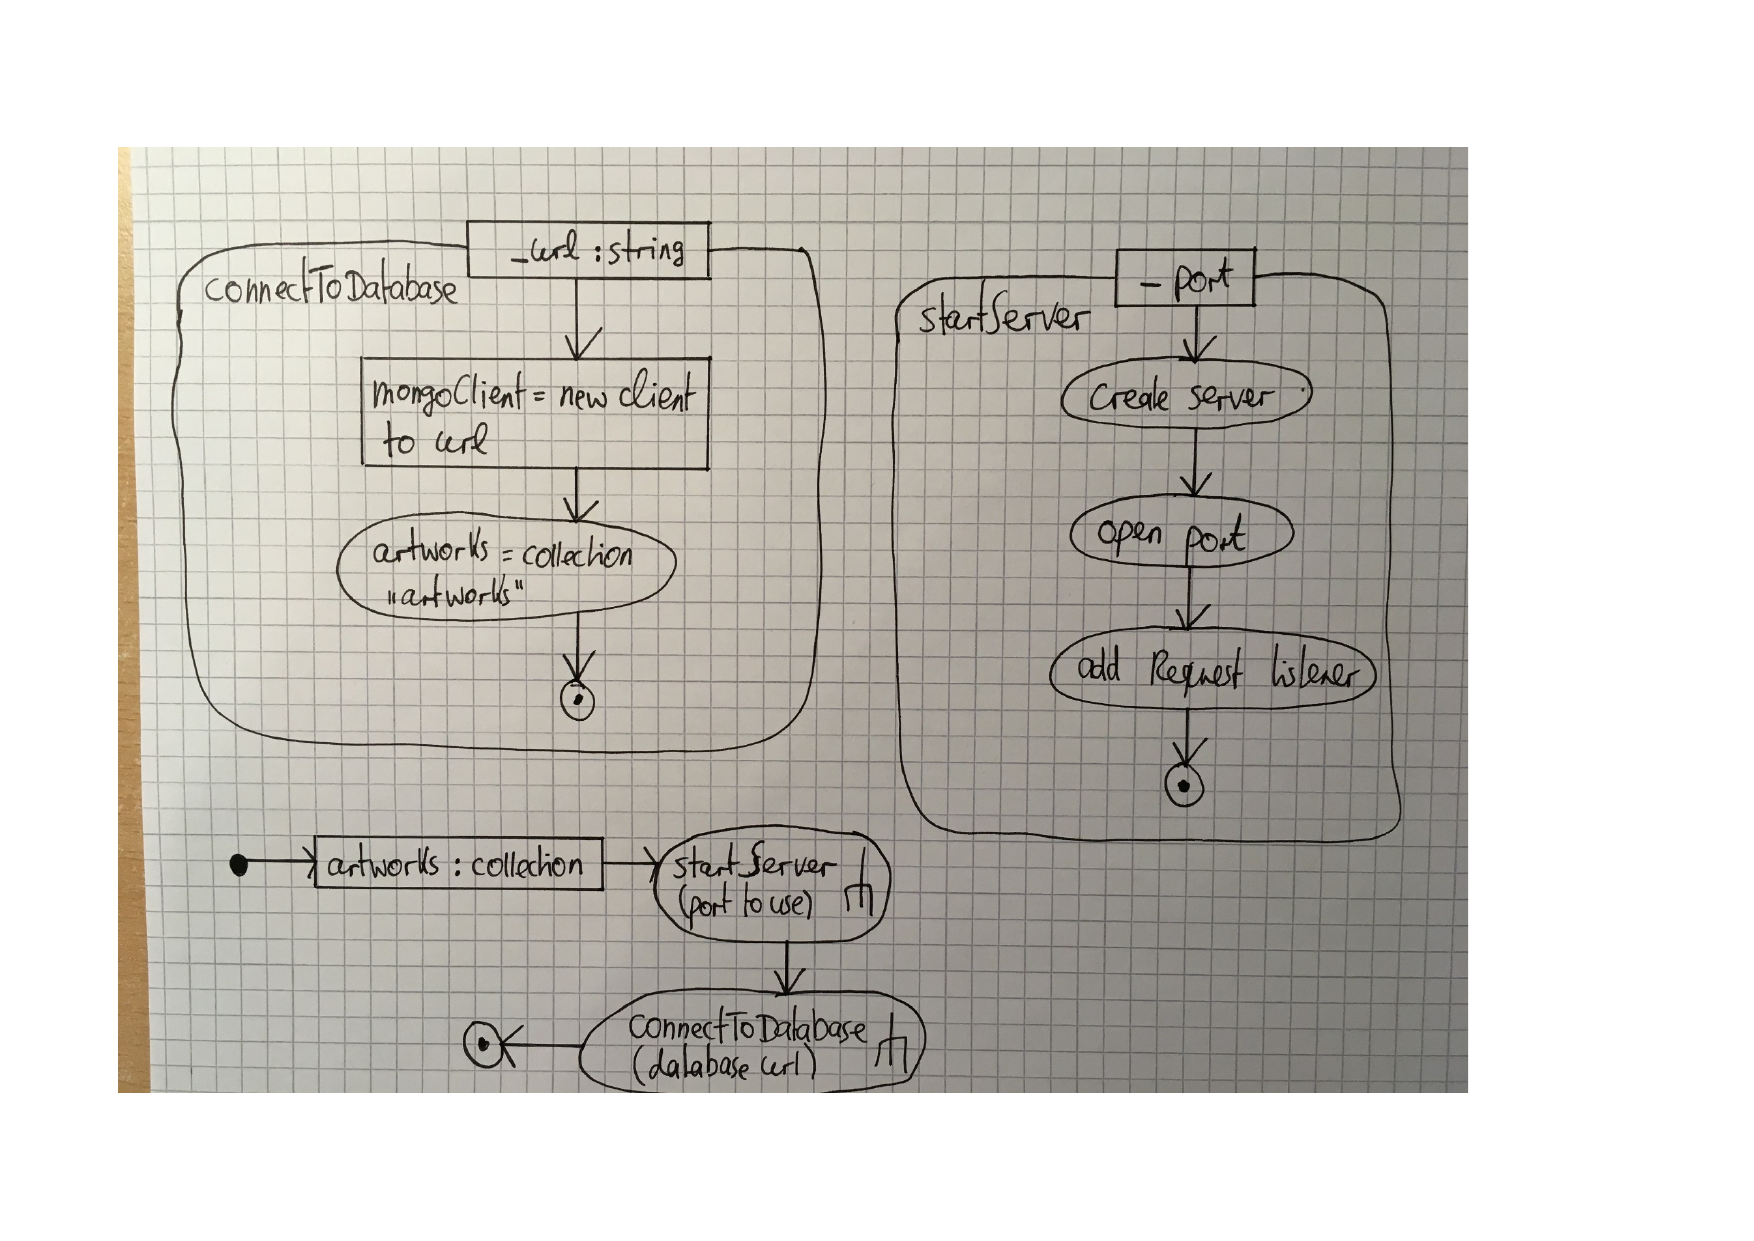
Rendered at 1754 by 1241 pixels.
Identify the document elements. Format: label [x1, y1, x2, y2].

picture [118, 147, 1469, 1093]
